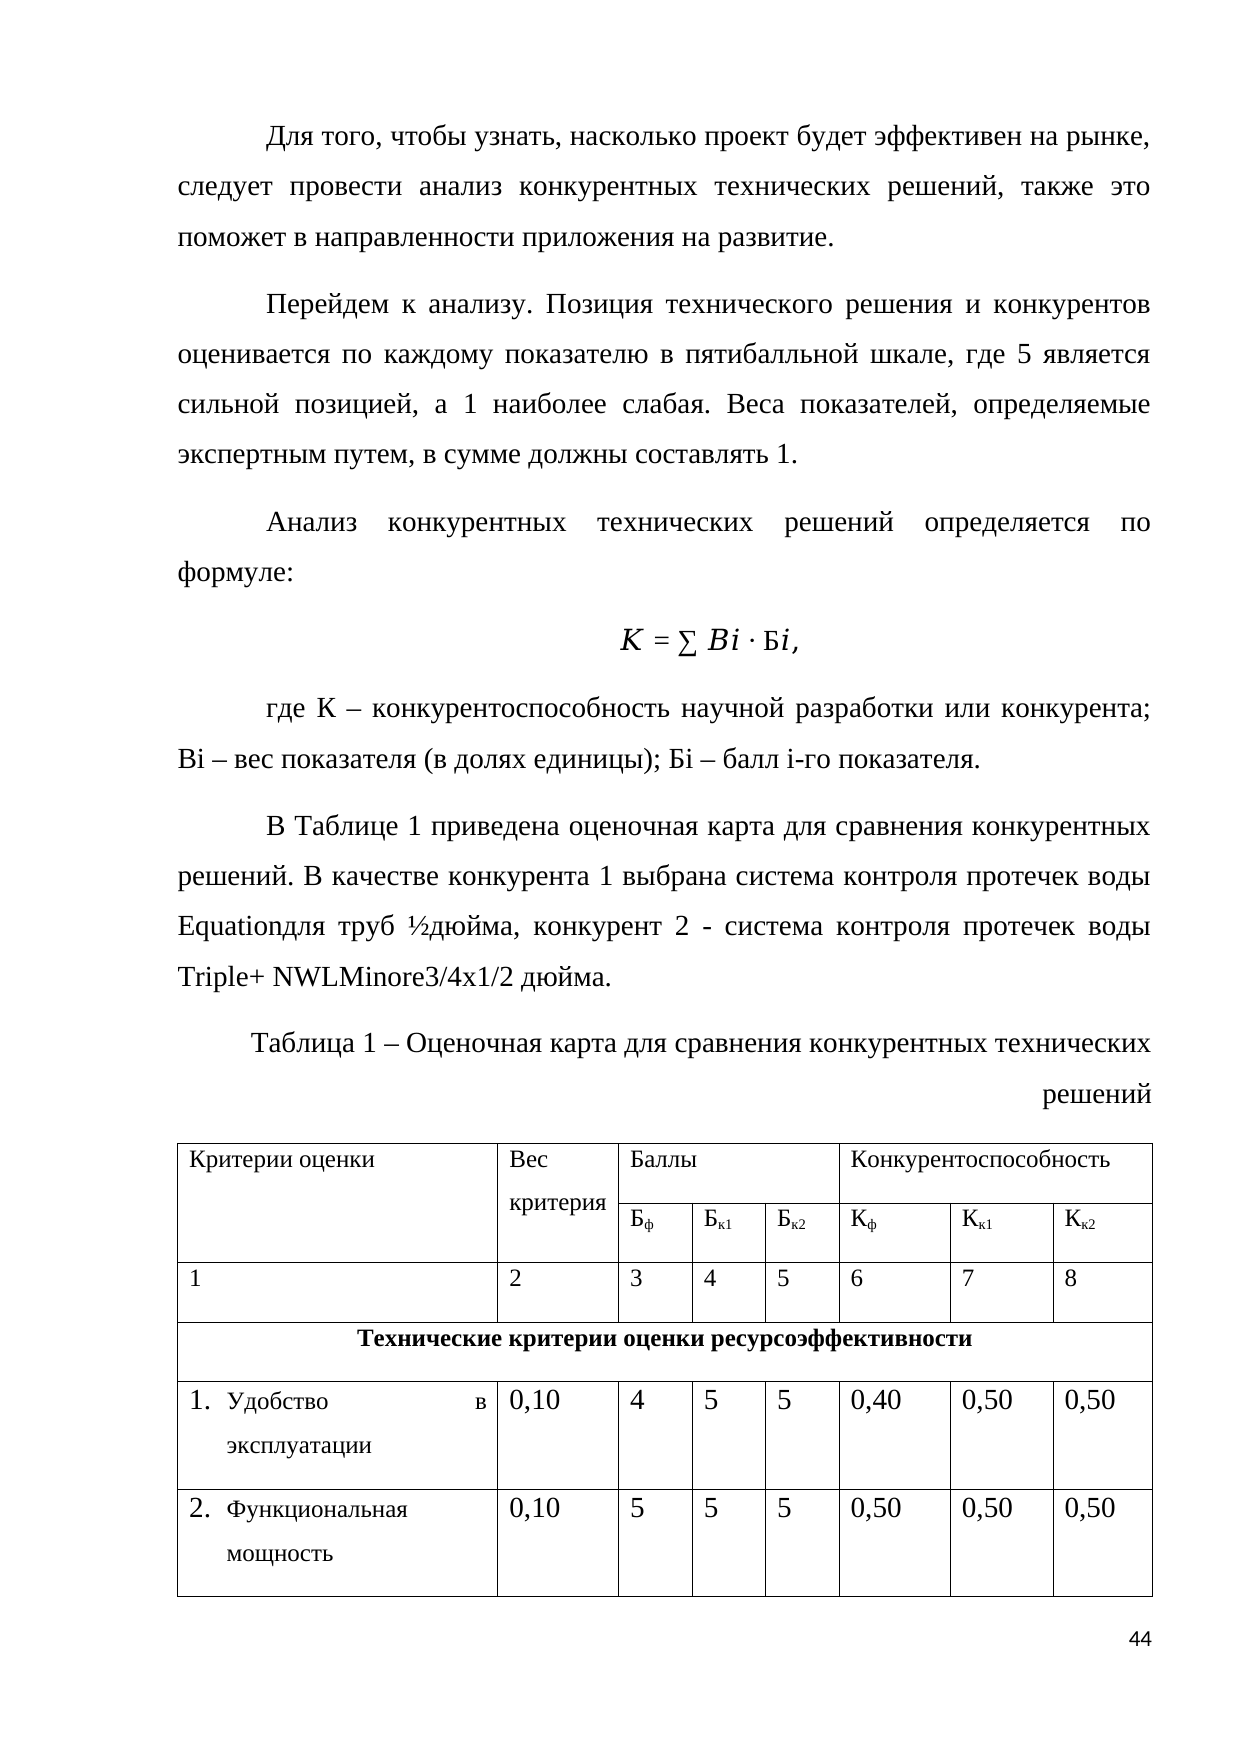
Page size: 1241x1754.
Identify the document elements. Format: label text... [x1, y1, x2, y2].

text Анализ конкурентных технических решений определяется по формуле: [177, 504, 1152, 587]
table_cell 1 [178, 1263, 497, 1322]
table_cell 0,50 [1054, 1382, 1152, 1489]
table_cell 5 [766, 1382, 839, 1489]
table_cell Бф [619, 1204, 692, 1262]
table_cell 7 [951, 1263, 1053, 1322]
table_cell Кк1 [951, 1204, 1053, 1262]
table_cell Удобство в эксплуатации [178, 1382, 497, 1489]
table_cell 8 [1054, 1263, 1152, 1322]
table_cell 5 [766, 1490, 839, 1596]
table_cell 0,10 [498, 1382, 618, 1489]
table_cell 5 [693, 1490, 765, 1596]
text Перейдем к анализу. Позиция технического решения и конкурентов оценивается по каждому показателю в пятибалльной шкале, где 5 является сильной позицией, а 1 наиболее слабая. Веса показателей, определяемые экспертным путем, в сумме должны составлять 1. [177, 286, 1152, 470]
table_cell 4 [619, 1382, 692, 1489]
text Таблица 1 – Оценочная карта для сравнения конкурентных технических решений [177, 1026, 1152, 1109]
table_cell 0,50 [951, 1490, 1053, 1596]
table_cell 0,10 [498, 1490, 618, 1596]
table_cell Бк1 [693, 1204, 765, 1262]
table_header Конкурентоспособность [840, 1144, 1152, 1202]
table_cell Кф [840, 1204, 950, 1262]
table_cell 0,50 [1054, 1490, 1152, 1596]
table_cell 3 [619, 1263, 692, 1322]
table_cell Функциональная мощность [178, 1490, 497, 1596]
table_cell 0,50 [951, 1382, 1053, 1489]
table_cell 5 [693, 1382, 765, 1489]
table_cell Бк2 [766, 1204, 839, 1262]
text 𝐾 = ∑ 𝐵𝑖 ∙ Б𝑖, [177, 621, 1152, 656]
table_header Вес критерия [498, 1144, 618, 1262]
table_header Критерии оценки [178, 1144, 497, 1262]
text В Таблице 1 приведена оценочная карта для сравнения конкурентных решений. В качестве конкурента 1 выбрана система контроля протечек воды Equationдля труб ½дюйма, конкурент 2 - система контроля протечек воды Triple+ NWLMinore3/4х1/2 дюйма. [177, 808, 1152, 992]
table_cell 5 [766, 1263, 839, 1322]
table_cell 0,50 [840, 1490, 950, 1596]
table_cell 6 [840, 1263, 950, 1322]
text Для того, чтобы узнать, насколько проект будет эффективен на рынке, следует провести анализ конкурентных технических решений, также это поможет в направленности приложения на развитие. [177, 118, 1152, 252]
text где К – конкурентоспособность научной разработки или конкурента; Bi – вес показателя (в долях единицы); Бi – балл i-го показателя. [177, 690, 1152, 774]
table_cell 4 [693, 1263, 765, 1322]
table_cell Кк2 [1054, 1204, 1152, 1262]
table_cell Технические критерии оценки ресурсоэффективности [178, 1323, 1152, 1381]
table_cell 2 [498, 1263, 618, 1322]
table_cell 0,40 [840, 1382, 950, 1489]
table_header Баллы [619, 1144, 839, 1202]
table_cell 5 [619, 1490, 692, 1596]
